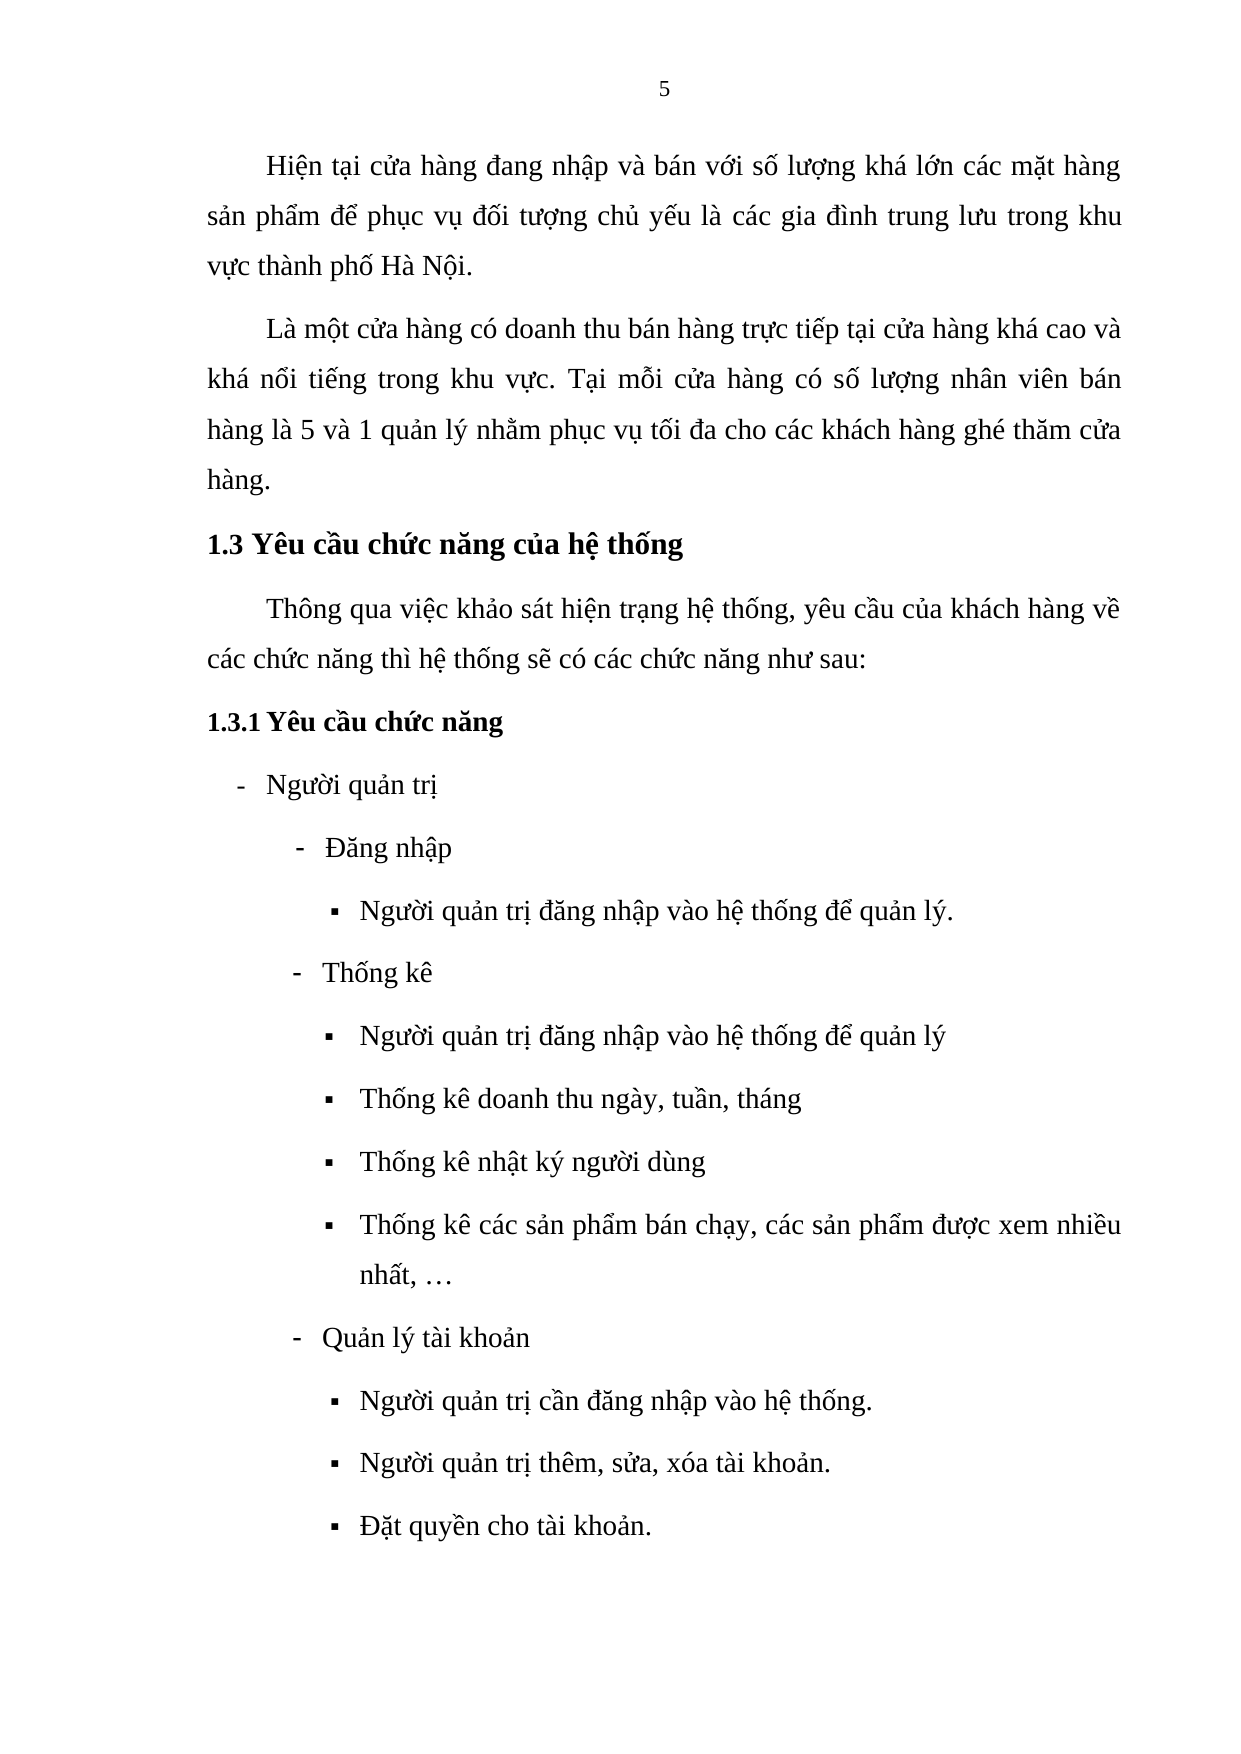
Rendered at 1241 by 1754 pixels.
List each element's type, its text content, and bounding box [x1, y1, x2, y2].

list Thống kê doanh thu ngày, tuần, tháng [324, 1081, 1122, 1115]
list Thống kê nhật ký người dùng [324, 1144, 1122, 1178]
subtitle Yêu cầu chức năng của hệ thống [207, 525, 1122, 561]
list Đăng nhập [295, 830, 1122, 863]
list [330, 1383, 1122, 1416]
list Người quản trị đăng nhập vào hệ thống để quản lý [324, 1018, 1122, 1052]
list Thống kê [292, 956, 1122, 989]
list Thống kê các sản phẩm bán chạy, các sản phẩm được xem nhiều nhất, … [324, 1207, 1122, 1291]
list Người quản trị thêm, sửa, xóa tài khoản. [330, 1446, 1122, 1479]
list Đặt quyền cho tài khoản. [330, 1508, 1122, 1542]
text Thông qua việc khảo sát hiện trạng hệ thống, yêu cầu của khách hàng về các chức năng thì hệ thống sẽ có các chức năng như sau: [207, 591, 1122, 675]
text Là một cửa hàng có doanh thu bán hàng trực tiếp tại cửa hàng khá cao và khá nổi tiếng trong khu vực. Tại mỗi cửa hàng có số lượng nhân viên bán hàng là 5 và 1 quản lý nhằm phục vụ tối đa cho các khách hàng ghé thăm cửa hàng. [207, 311, 1122, 496]
text Hiện tại cửa hàng đang nhập và bán với số lượng khá lớn các mặt hàng sản phẩm để phục vụ đối tượng chủ yếu là các gia đình trung lưu trong khu vực thành phố Hà Nội. [207, 148, 1122, 282]
list Người quản trị [236, 767, 1122, 801]
list Người quản trị đăng nhập vào hệ thống để quản lý. [330, 893, 1122, 926]
subtitle Yêu cầu chức năng [207, 704, 1122, 738]
list Quản lý tài khoản [292, 1320, 1122, 1353]
